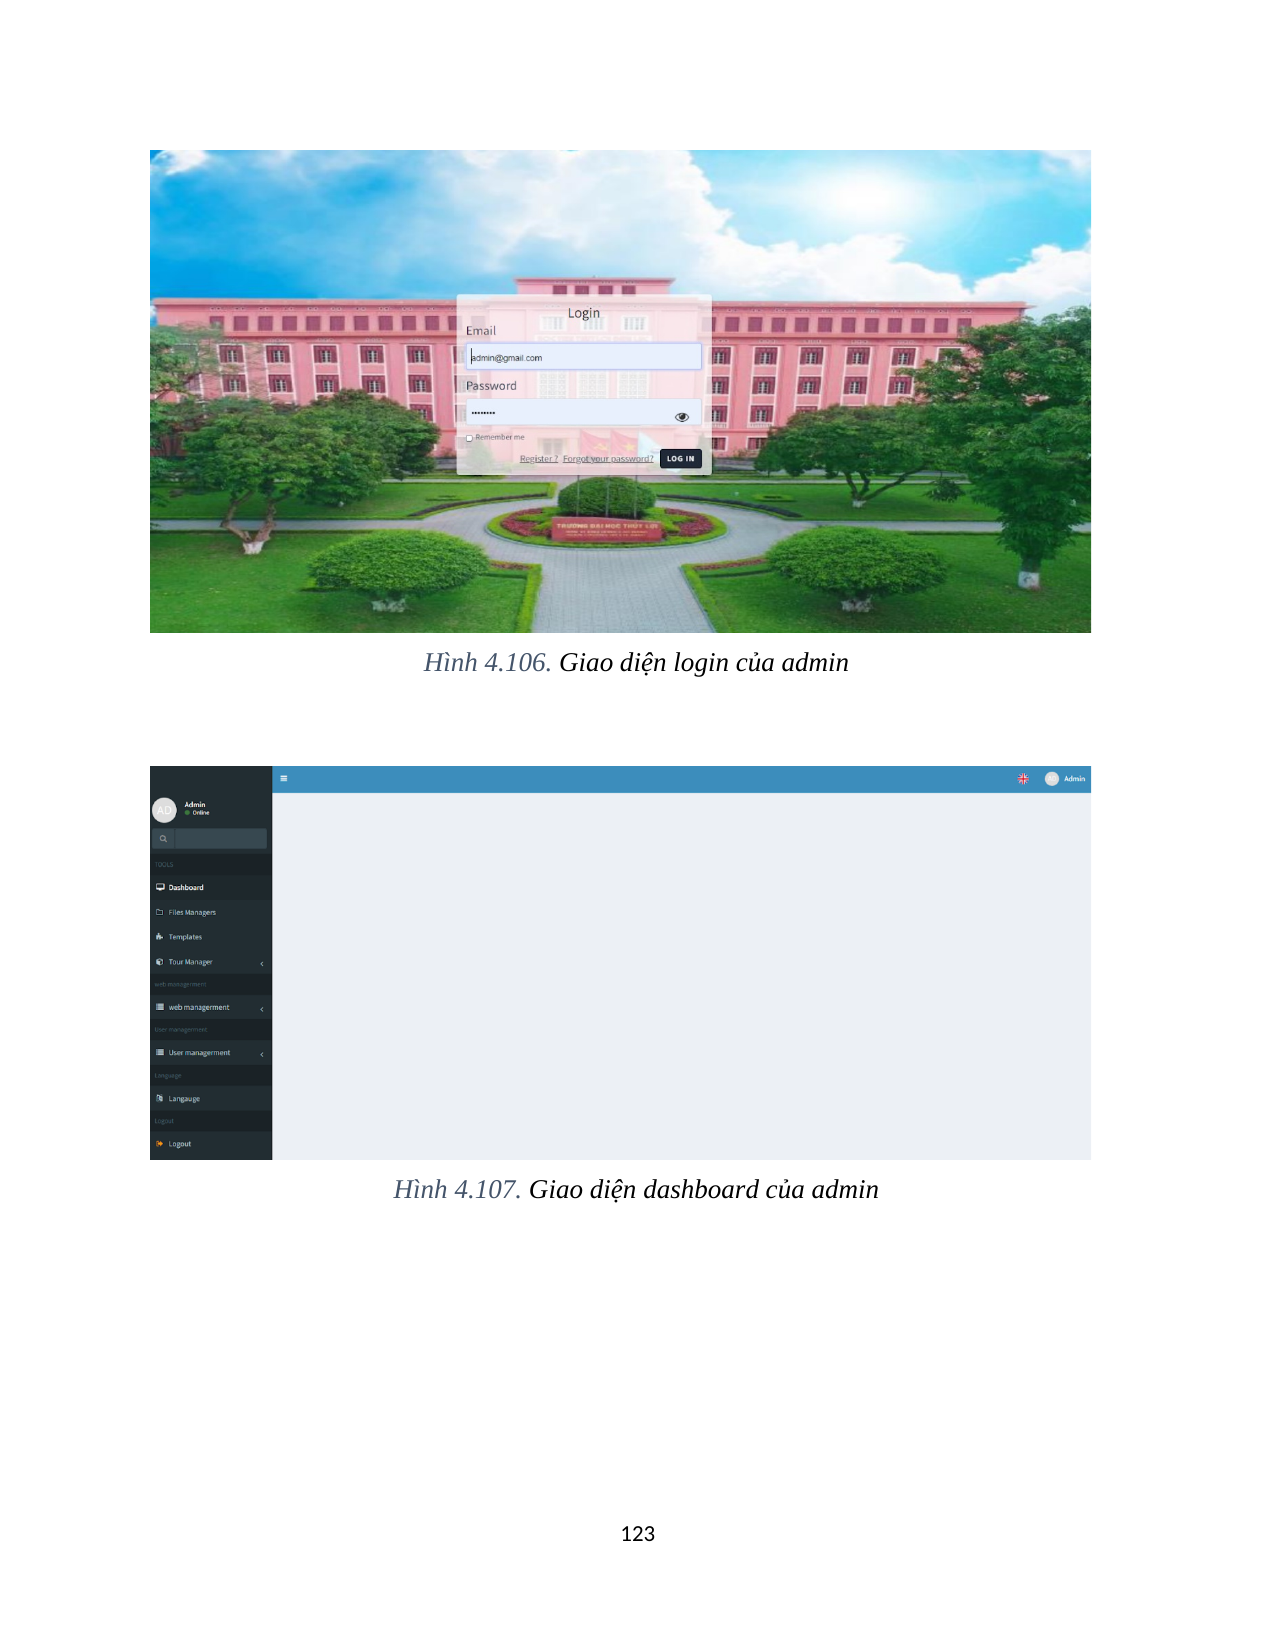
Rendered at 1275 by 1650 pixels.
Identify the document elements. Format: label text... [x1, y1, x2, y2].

picture [150, 150, 1092, 633]
picture [150, 766, 1092, 1160]
